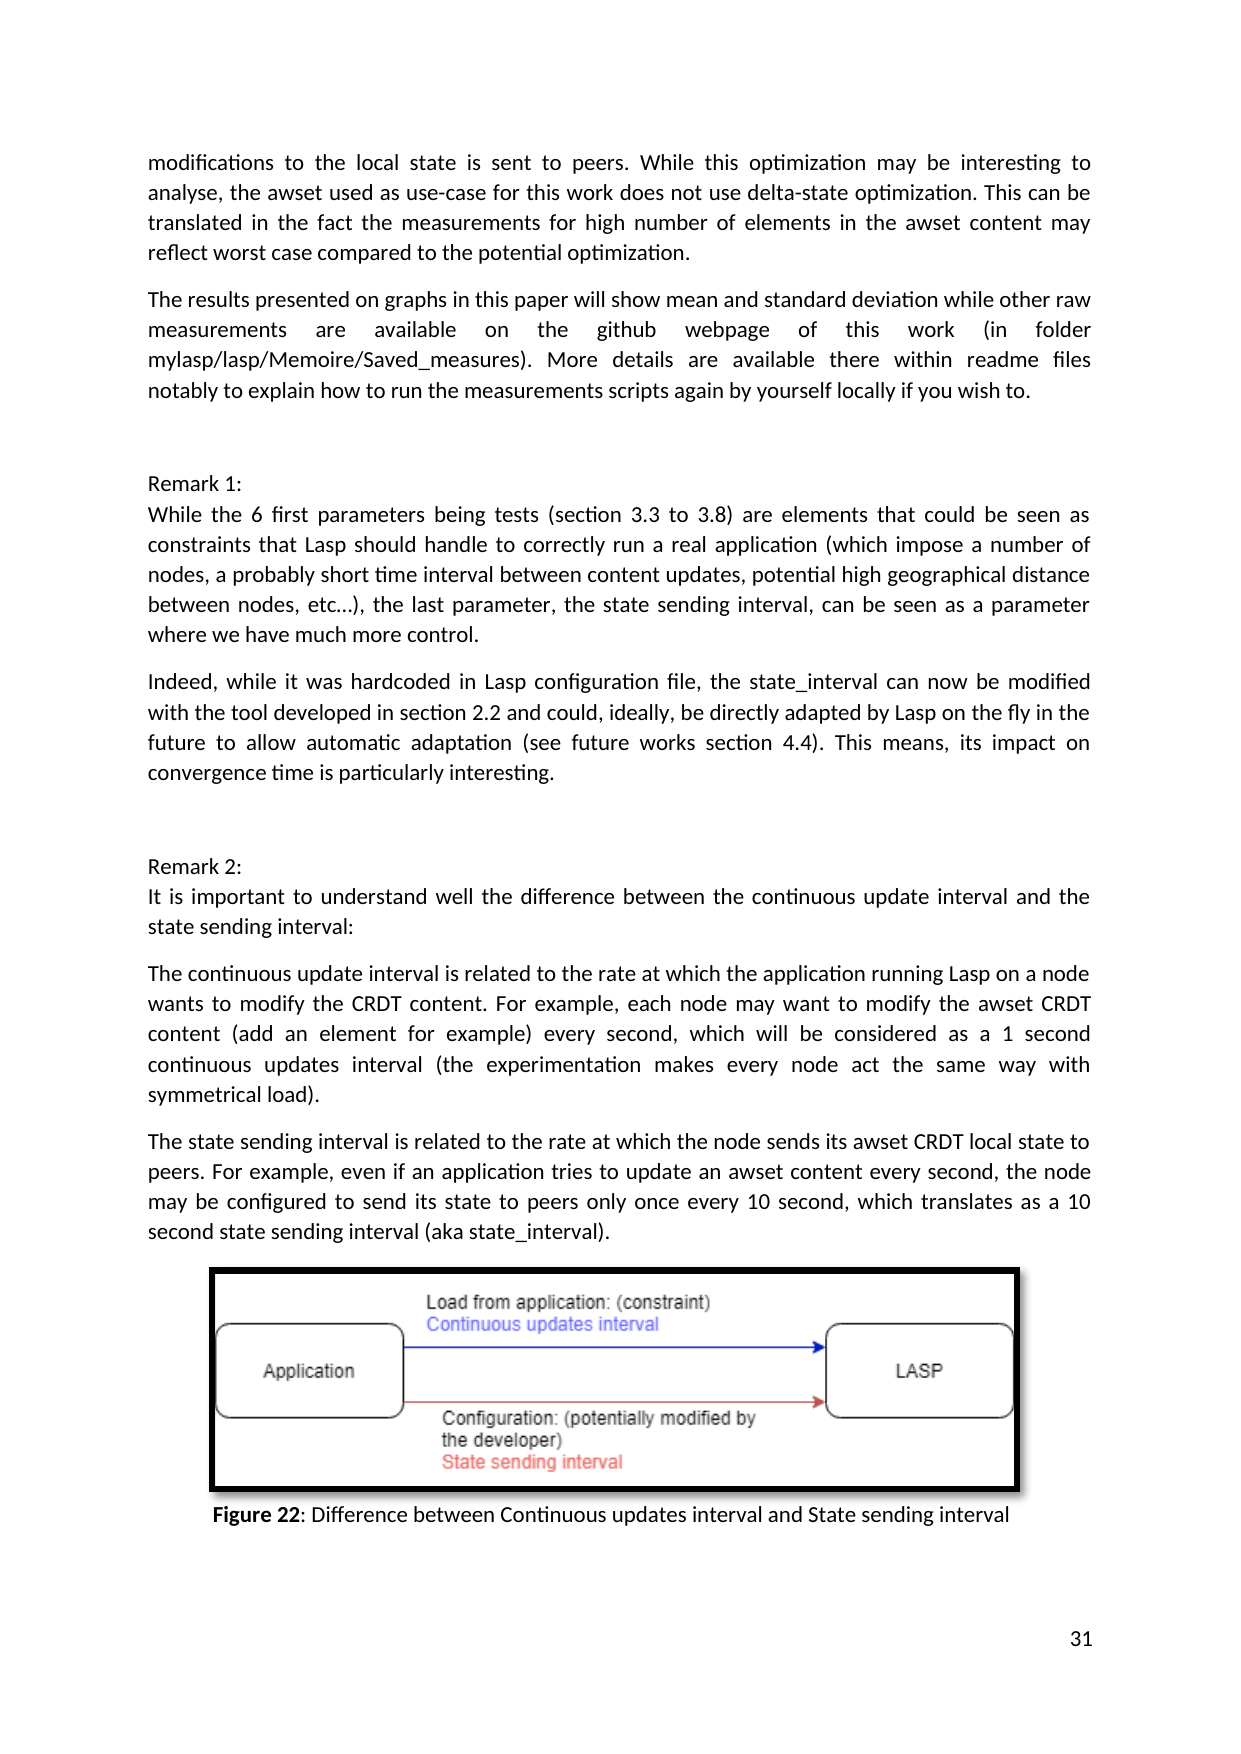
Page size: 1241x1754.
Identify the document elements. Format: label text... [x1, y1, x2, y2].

text The continuous update interval is related to the rate at which the application running Lasp on a node wants to modify the CRDT content. For example, each node may want to modify the awset CRDT content (add an element for example) every second, which will be considered as a 1 second continuous updates interval (the experimentation makes every node act the same way with symmetrical load). [148, 959, 1093, 1108]
text Indeed, while it was hardcoded in Lasp configuration file, the state_interval can now be modified with the tool developed in section 2.2 and could, ideally, be directly adapted by Lasp on the fly in the future to allow automatic adaptation (see future works section 4.4). This means, its impact on convergence time is particularly interesting. [148, 667, 1093, 786]
text The results presented on graphs in this paper will show mean and standard deviation while other raw measurements are available on the github webpage of this work (in folder mylasp/lasp/Memoire/Saved_measures). More details are available there within readme files notably to explain how to run the measurements scripts again by yourself locally if you wish to. [148, 285, 1093, 404]
picture [215, 1274, 1014, 1486]
text Remark 1: While the 6 first parameters being tests (section 3.3 to 3.8) are elements that could be seen as constraints that Lasp should handle to correctly run a real application (which impose a number of nodes, a probably short time interval between content updates, potential high geographical distance between nodes, etc…), the last parameter, the state sending interval, can be seen as a parameter where we have much more control. [148, 469, 1093, 648]
text The state sending interval is related to the rate at which the node sends its awset CRDT local state to peers. For example, even if an application tries to update an awset content every second, the node may be configured to send its state to peers only once every 10 second, which translates as a 10 second state sending interval (aka state_interval). [148, 1127, 1093, 1245]
text Remark 2: It is important to understand well the difference between the continuous update interval and the state sending interval: [148, 852, 1093, 940]
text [148, 148, 1093, 266]
